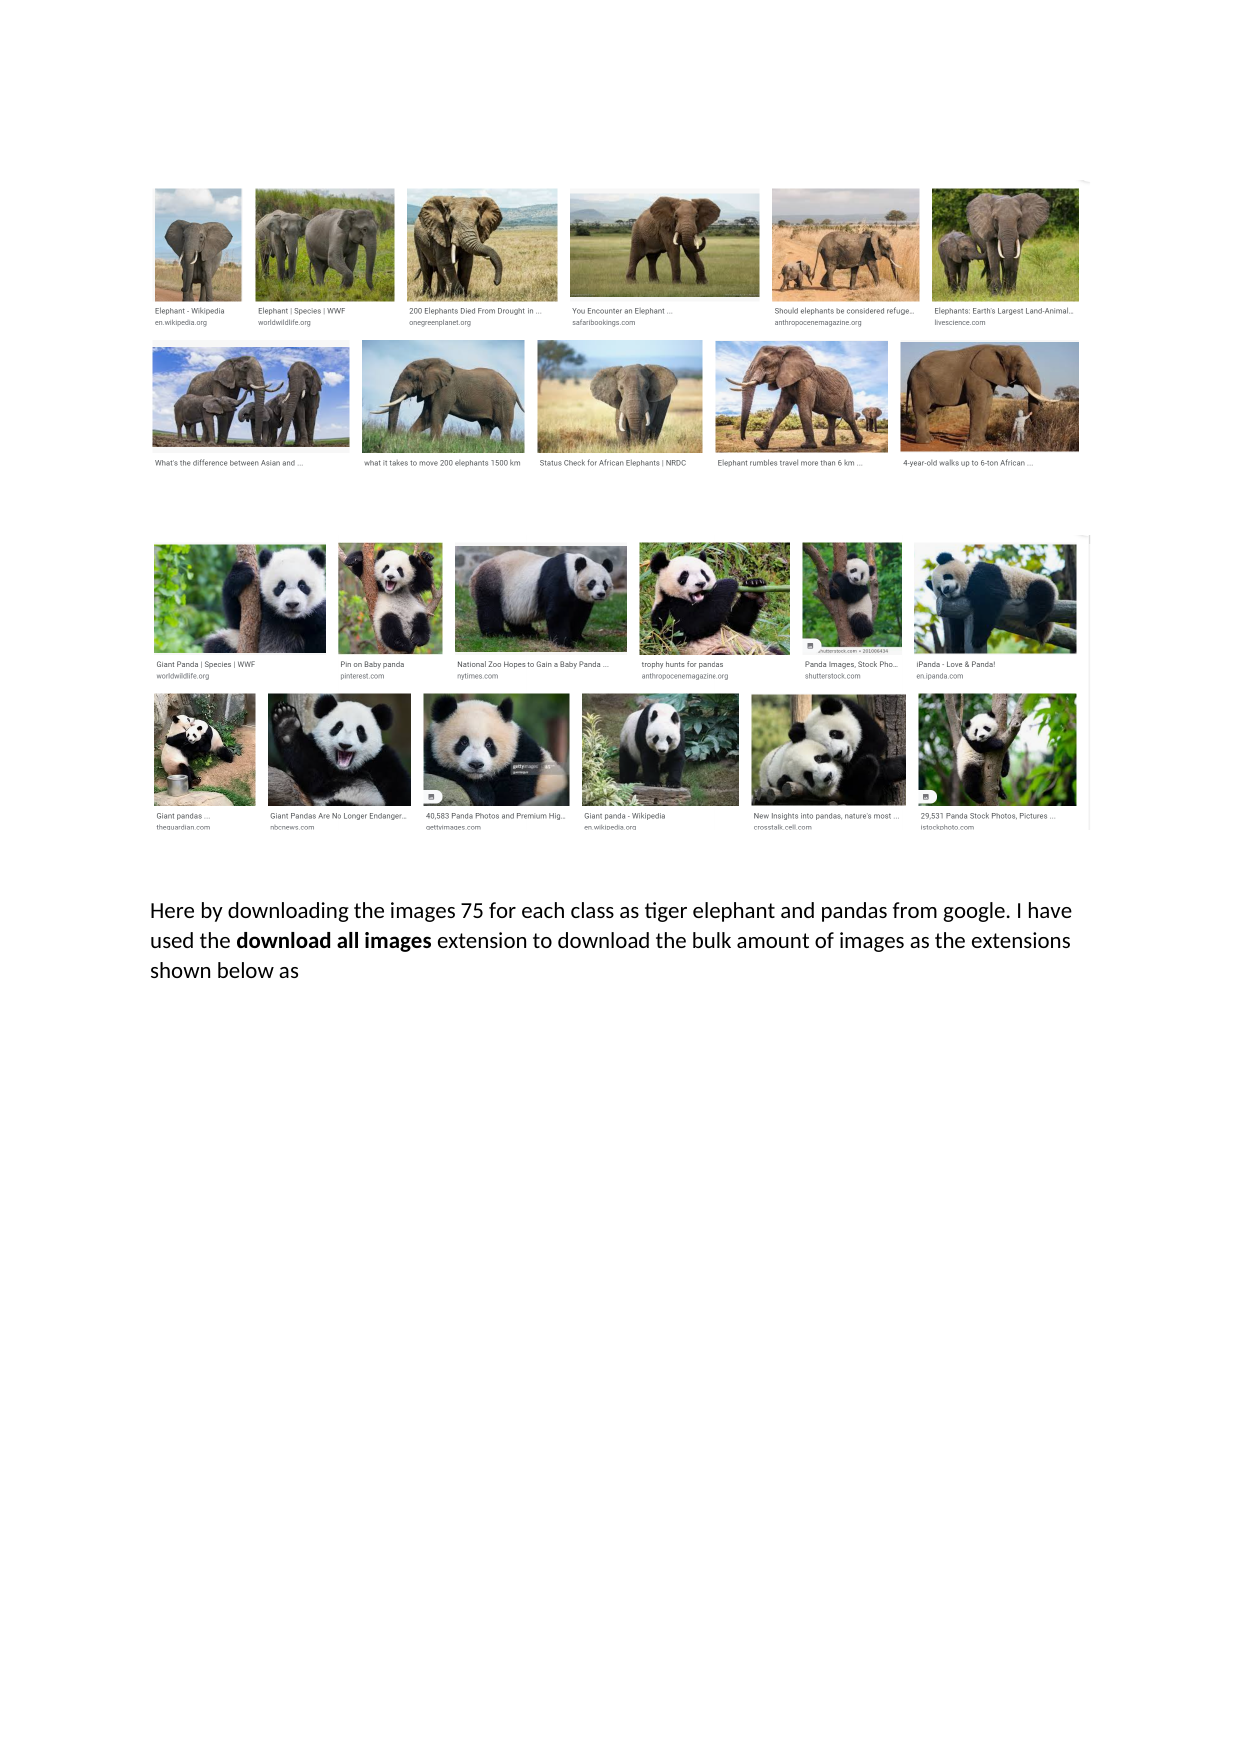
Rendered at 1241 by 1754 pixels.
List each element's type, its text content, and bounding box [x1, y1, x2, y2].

picture [150, 535, 1091, 830]
picture [150, 180, 1091, 470]
text Here by downloading the images 75 for each class as tiger elephant and pandas from google. I have used the download all images extension to download the bulk amount of images as the extensions shown below as [150, 896, 1090, 984]
